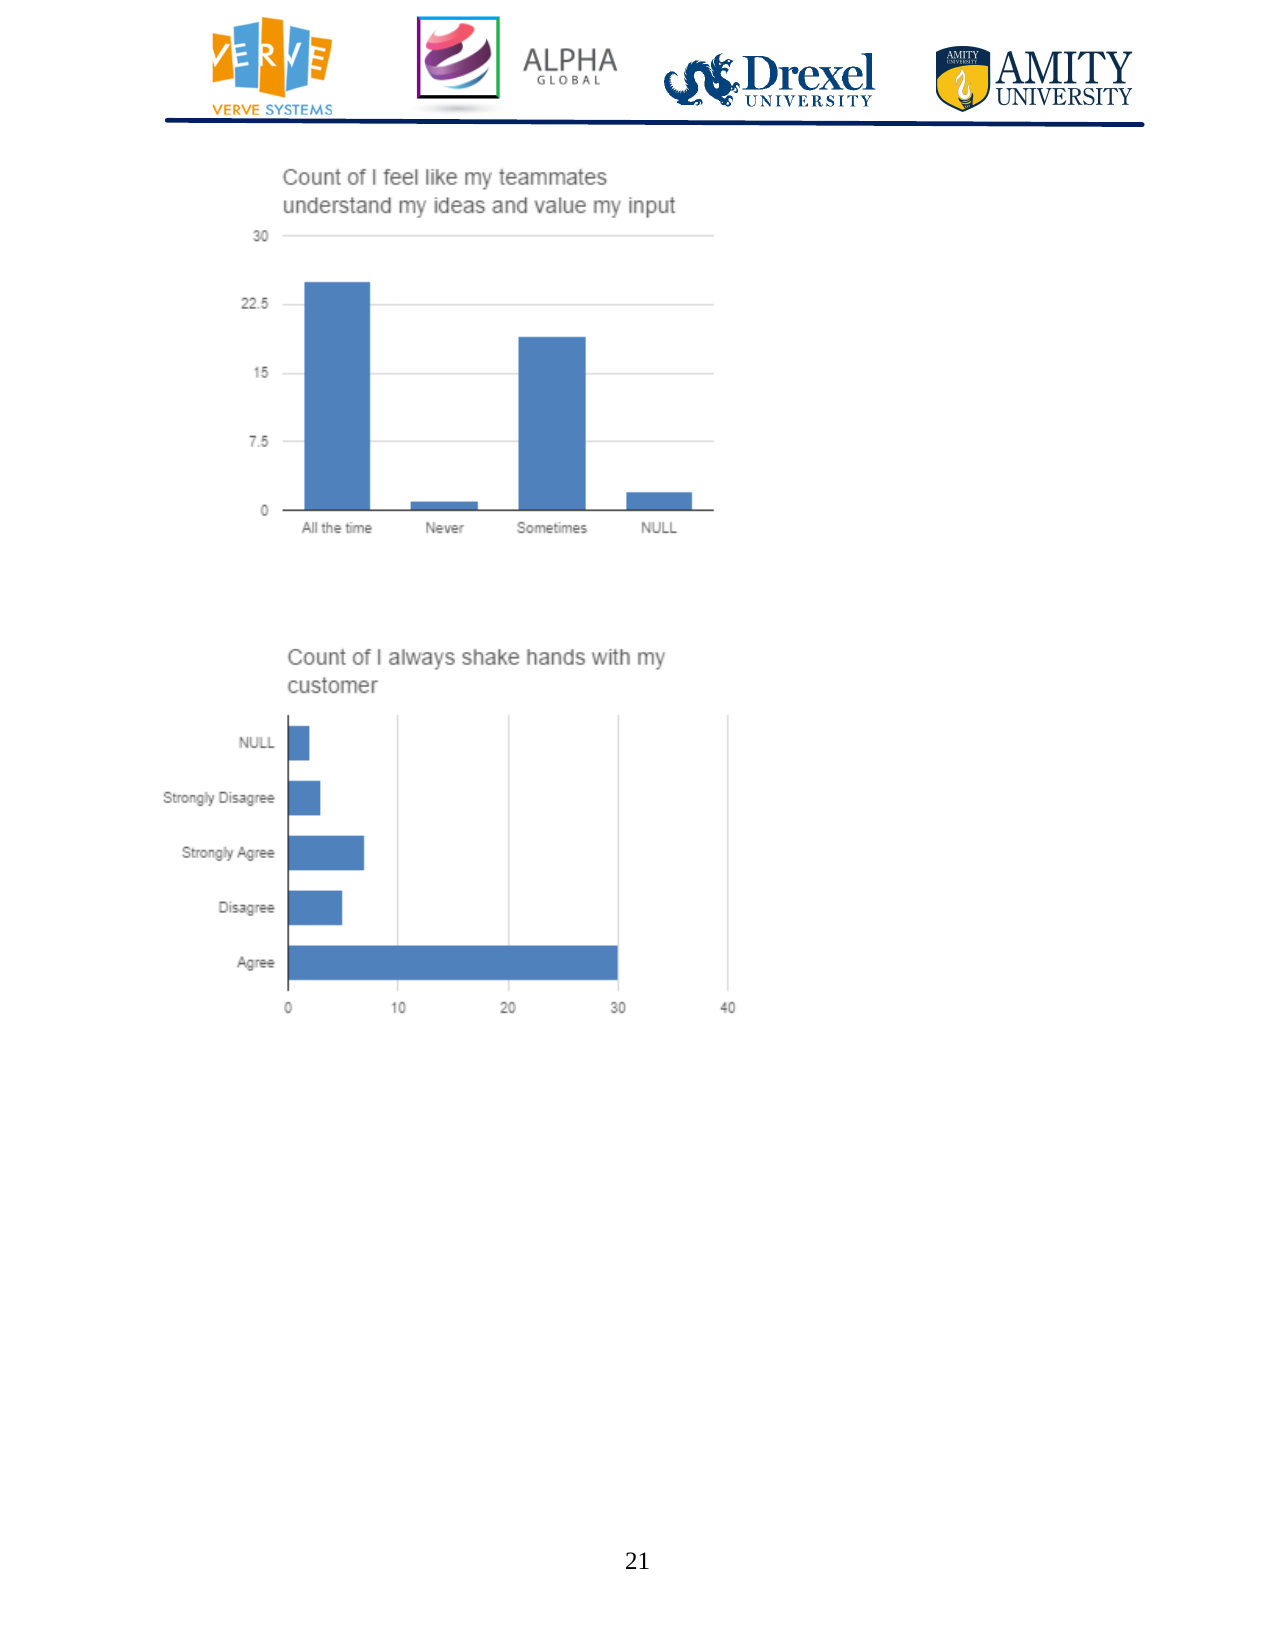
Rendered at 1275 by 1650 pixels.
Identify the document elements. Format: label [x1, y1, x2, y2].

picture [936, 46, 1135, 112]
picture [409, 12, 624, 118]
picture [212, 17, 332, 115]
picture [662, 51, 877, 108]
picture [150, 150, 847, 596]
picture [150, 629, 864, 1076]
